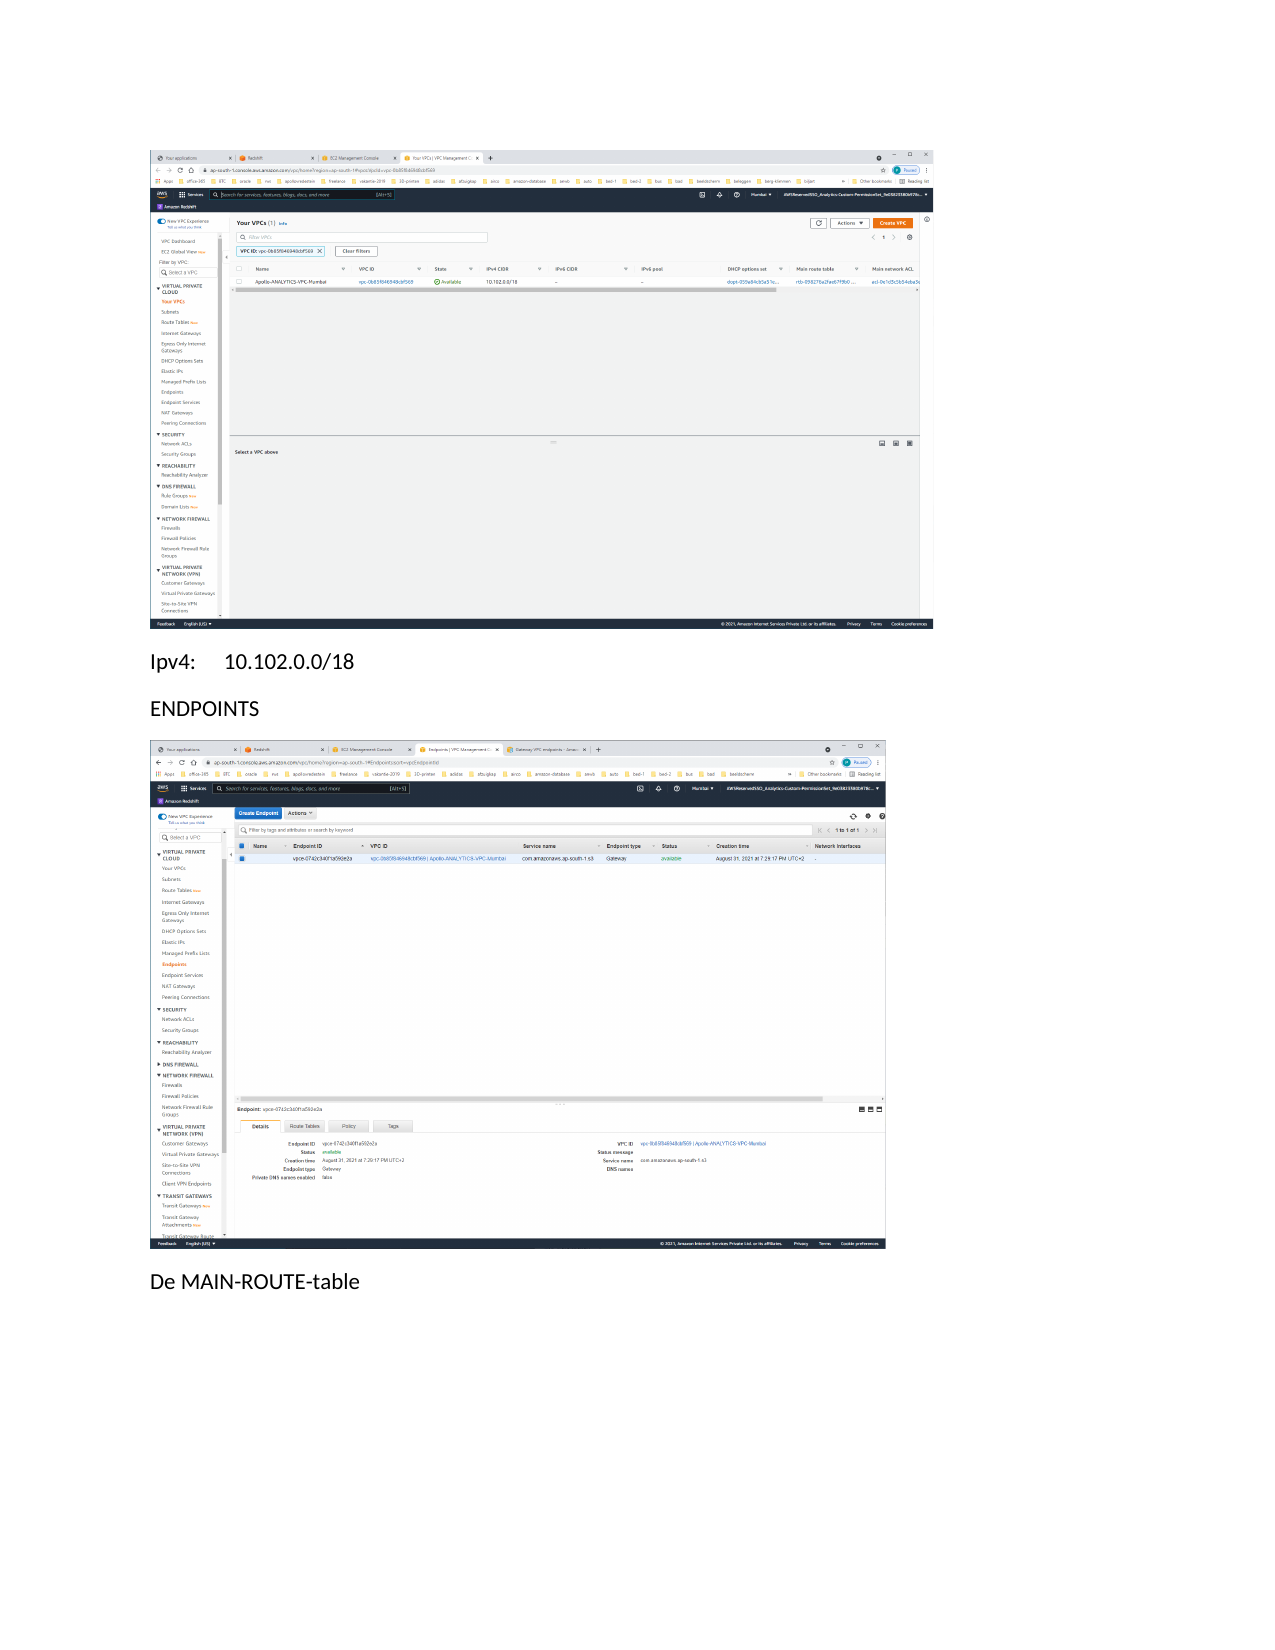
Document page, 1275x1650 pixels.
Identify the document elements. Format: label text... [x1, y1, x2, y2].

picture [150, 150, 934, 629]
text ENDPOINTS [150, 694, 1125, 722]
text De MAIN-ROUTE-table [150, 1267, 1125, 1295]
picture [150, 740, 886, 1249]
text Ipv4: 10.102.0.0/18 [150, 647, 1125, 675]
